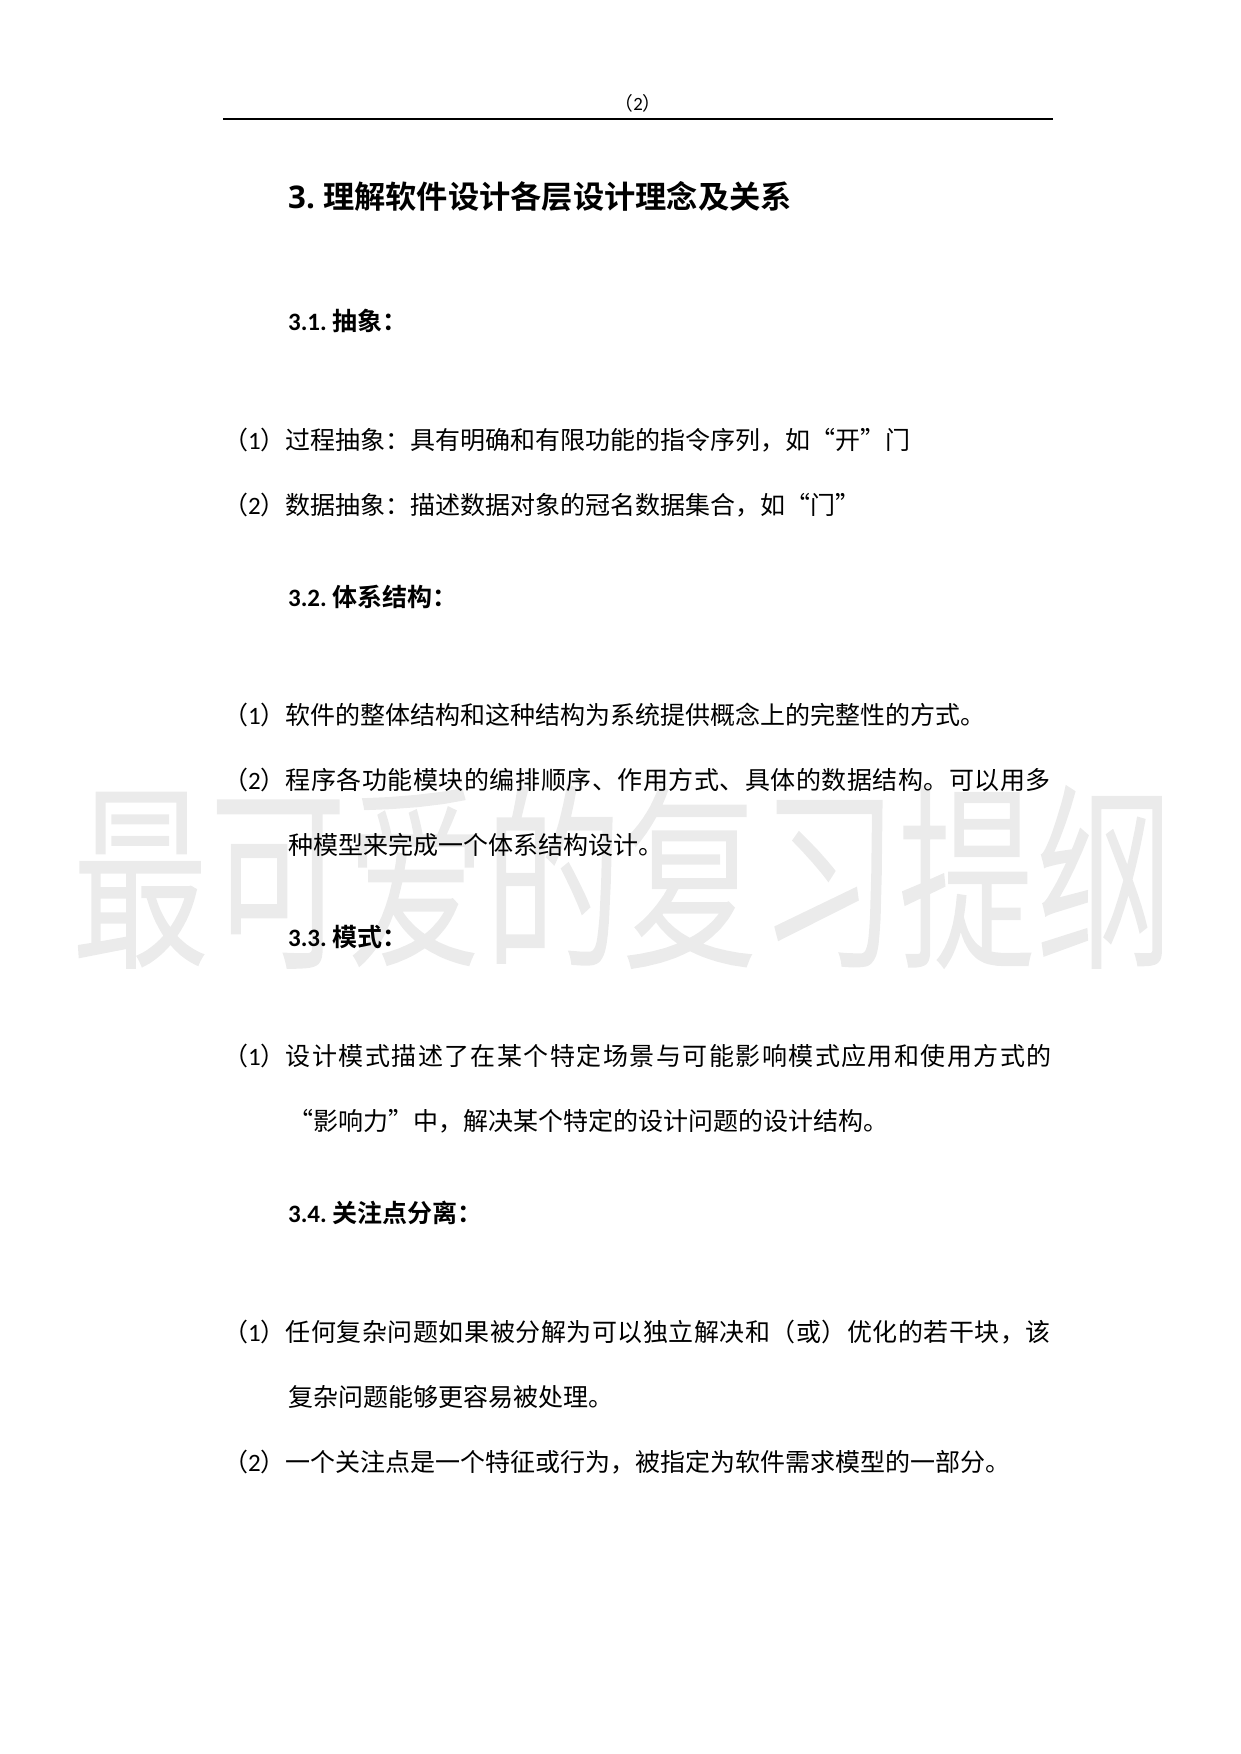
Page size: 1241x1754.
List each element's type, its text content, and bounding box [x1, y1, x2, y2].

text 过程抽象：具有明确和有限功能的指令序列，如“开”门 [223, 406, 1053, 471]
text 设计模式描述了在某个特定场景与可能影响模式应用和使用方式的“影响力”中，解决某个特定的设计问题的设计结构。 [223, 1022, 1053, 1152]
subtitle 关注点分离： [288, 1179, 1053, 1244]
text 数据抽象：描述数据对象的冠名数据集合，如“门” [223, 471, 1053, 536]
text 程序各功能模块的编排顺序、作用方式、具体的数据结构。可以用多种模型来完成一个体系结构设计。 [223, 746, 1053, 876]
subtitle 理解软件设计各层设计理念及关系 [288, 162, 1053, 227]
subtitle 抽象： [288, 287, 1053, 352]
text 一个关注点是一个特征或行为，被指定为软件需求模型的一部分。 [223, 1428, 1053, 1493]
text 任何复杂问题如果被分解为可以独立解决和（或）优化的若干块，该复杂问题能够更容易被处理。 [223, 1298, 1053, 1428]
subtitle 模式： [288, 903, 1053, 968]
subtitle 体系结构： [288, 563, 1053, 628]
text 软件的整体结构和这种结构为系统提供概念上的完整性的方式。 [223, 681, 1053, 746]
